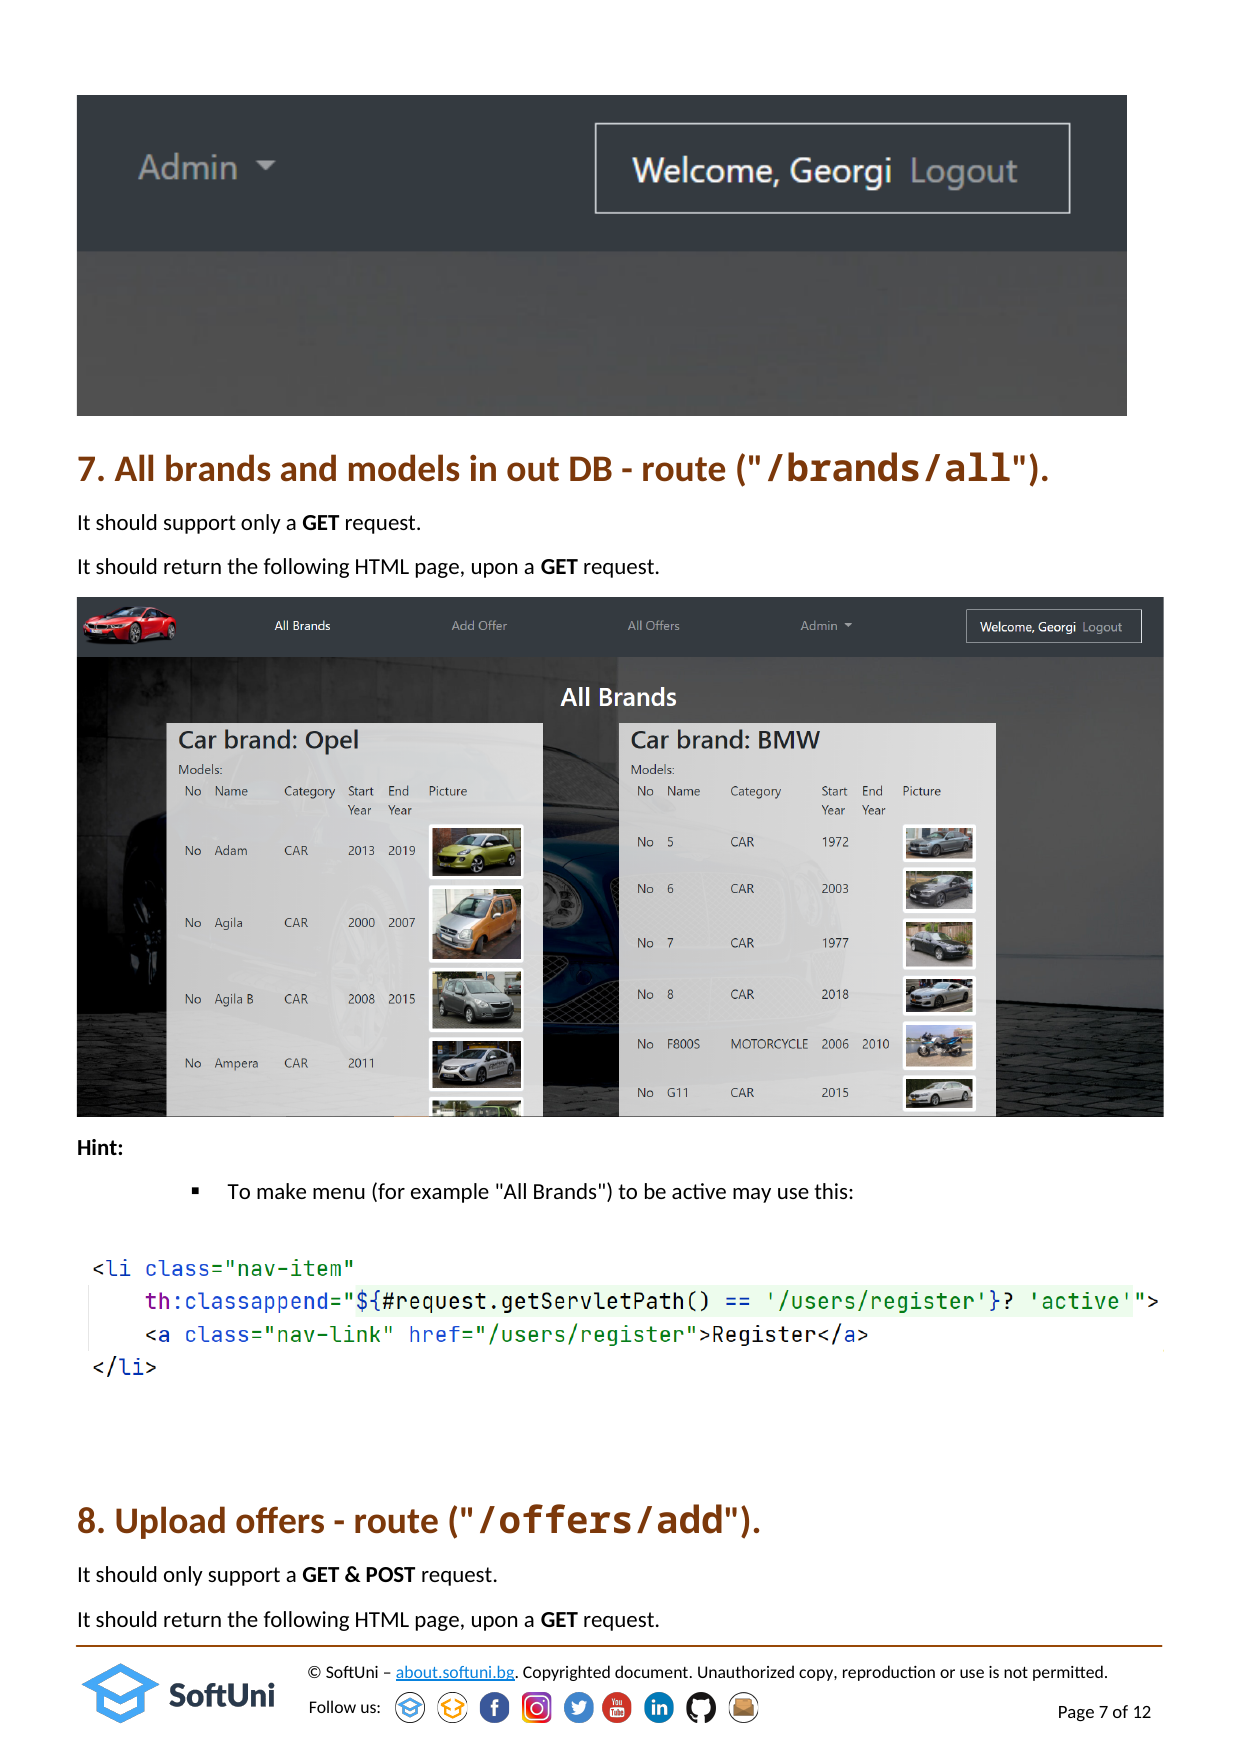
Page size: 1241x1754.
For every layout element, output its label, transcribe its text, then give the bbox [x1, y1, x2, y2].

picture [76, 1254, 1164, 1379]
text It should only support a GET & POST request. [77, 1560, 1163, 1588]
picture [395, 1692, 425, 1723]
picture [728, 1692, 759, 1723]
picture [564, 1692, 594, 1723]
picture [76, 597, 1164, 1117]
picture [665, 1692, 674, 1701]
subtitle Upload offers - route ("/offers/add"). [77, 1493, 1163, 1544]
picture [437, 1692, 468, 1723]
subtitle All brands and models in out DB - route ("/brands/all"). [77, 441, 1163, 492]
picture [76, 95, 1127, 416]
picture [479, 1692, 510, 1723]
picture [658, 1705, 667, 1714]
text It should support only a GET request. [77, 508, 1163, 536]
list To make menu (for example "All Brands") to be active may use this: [190, 1177, 1163, 1206]
picture [75, 1658, 281, 1729]
picture [665, 1714, 674, 1723]
text Hint: [77, 1133, 1163, 1161]
picture [644, 1692, 653, 1701]
text It should return the following HTML page, upon a GET request. [77, 1605, 1163, 1633]
picture [602, 1692, 632, 1723]
picture [522, 1692, 552, 1723]
picture [686, 1692, 716, 1723]
text It should return the following HTML page, upon a GET request. [77, 552, 1163, 581]
picture [644, 1714, 653, 1723]
